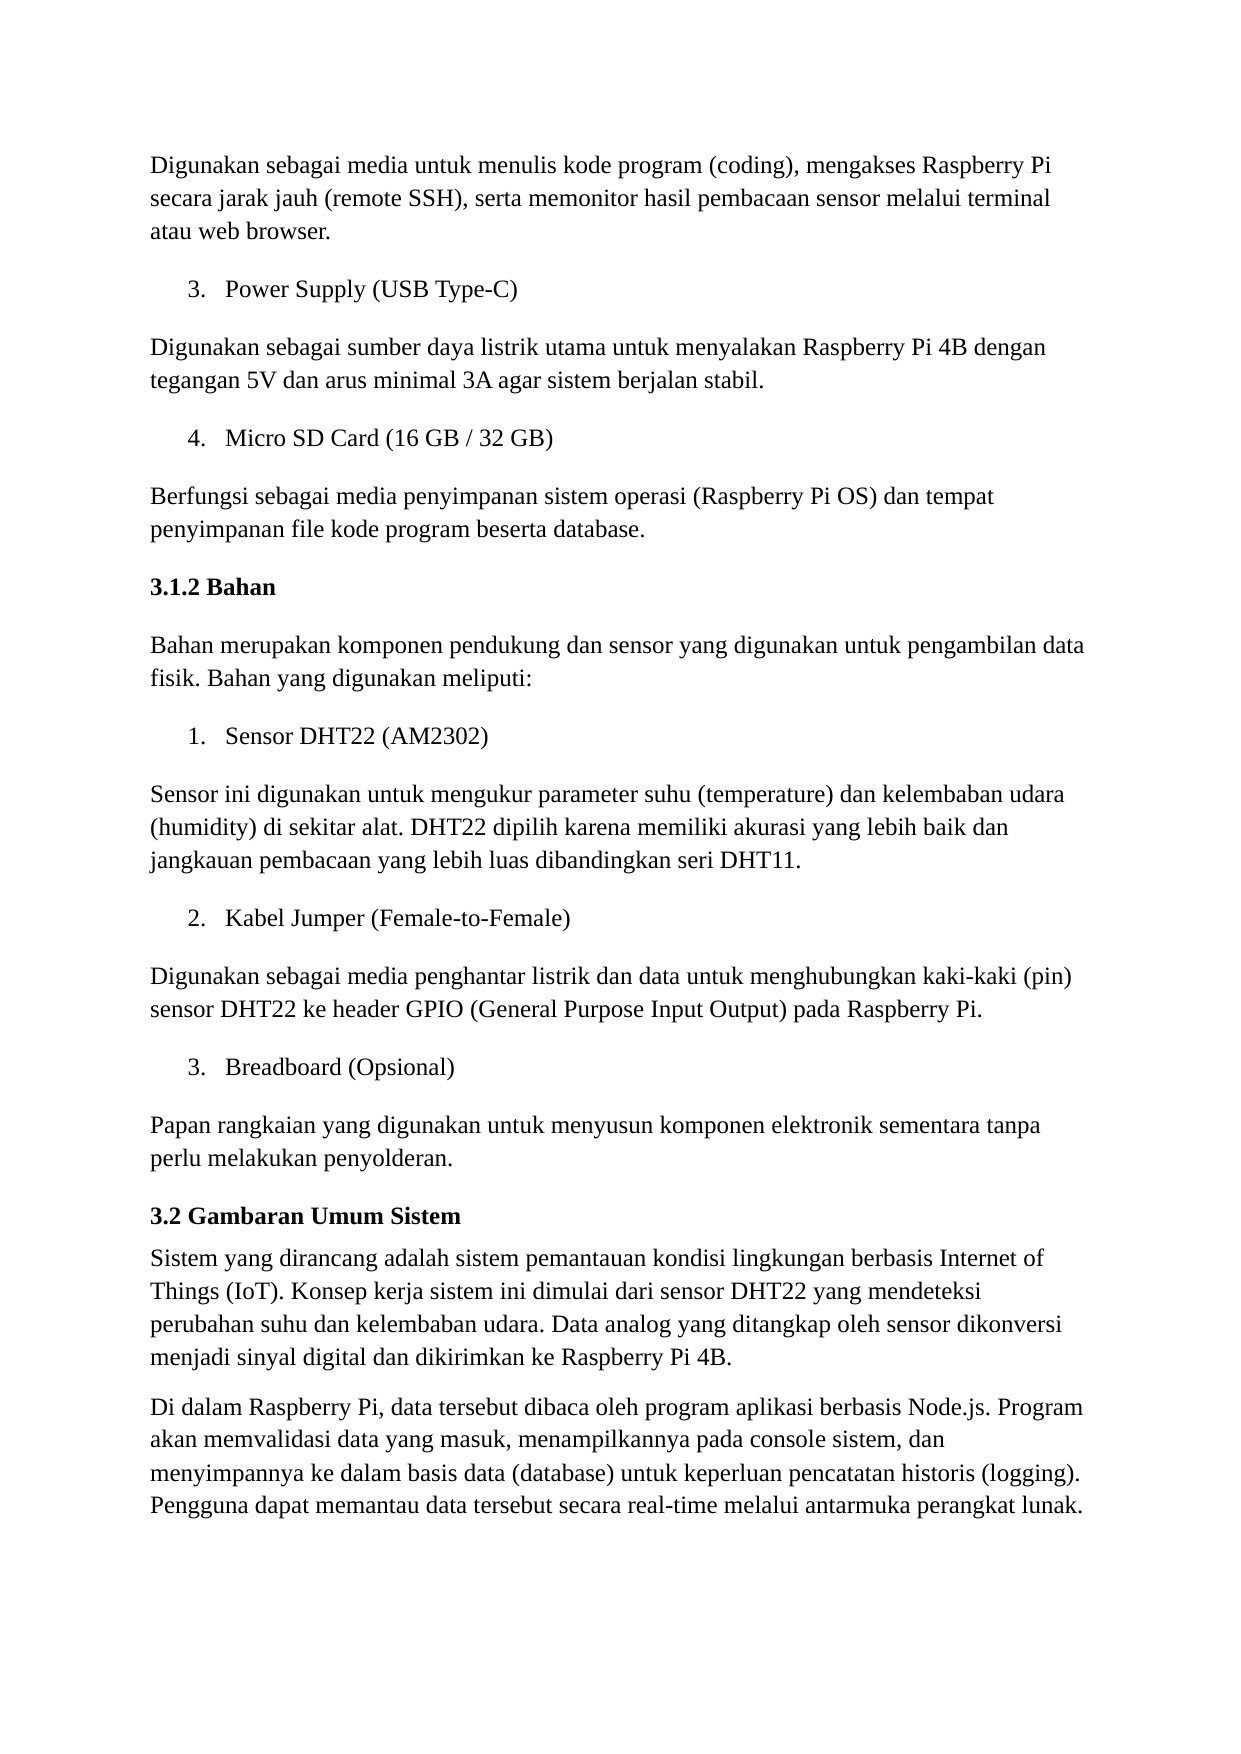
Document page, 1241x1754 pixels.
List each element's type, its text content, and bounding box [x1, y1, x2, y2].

text Digunakan sebagai media untuk menulis kode program (coding), mengakses Raspberry Pi secara jarak jauh (remote SSH), serta memonitor hasil pembacaan sensor melalui terminal atau web browser. [150, 150, 1090, 245]
text Sistem yang dirancang adalah sistem pemantauan kondisi lingkungan berbasis Internet of Things (IoT). Konsep kerja sistem ini dimulai dari sensor DHT22 yang mendeteksi perubahan suhu dan kelembaban udara. Data analog yang ditangkap oleh sensor dikonversi menjadi sinyal digital dan dikirimkan ke Raspberry Pi 4B. [150, 1243, 1090, 1371]
text Bahan merupakan komponen pendukung dan sensor yang digunakan untuk pengambilan data fisik. Bahan yang digunakan meliputi: [150, 630, 1090, 692]
subtitle 3.2 Gambaran Umum Sistem [150, 1201, 1090, 1230]
list Kabel Jumper (Female-to-Female) [187, 903, 1090, 932]
list Micro SD Card (16 GB / 32 GB) [187, 423, 1090, 452]
list Breadboard (Opsional) [187, 1052, 1090, 1081]
subtitle 3.1.2 Bahan [150, 572, 1090, 601]
text Berfungsi sebagai media penyimpanan sistem operasi (Raspberry Pi OS) dan tempat penyimpanan file kode program beserta database. [150, 481, 1090, 543]
text Papan rangkaian yang digunakan untuk menyusun komponen elektronik sementara tanpa perlu melakukan penyolderan. [150, 1110, 1090, 1172]
text Digunakan sebagai media penghantar listrik dan data untuk menghubungkan kaki-kaki (pin) sensor DHT22 ke header GPIO (General Purpose Input Output) pada Raspberry Pi. [150, 961, 1090, 1023]
text Digunakan sebagai sumber daya listrik utama untuk menyalakan Raspberry Pi 4B dengan tegangan 5V dan arus minimal 3A agar sistem berjalan stabil. [150, 332, 1090, 394]
list Power Supply (USB Type-C) [187, 274, 1090, 303]
text Sensor ini digunakan untuk mengukur parameter suhu (temperature) dan kelembaban udara (humidity) di sekitar alat. DHT22 dipilih karena memiliki akurasi yang lebih baik dan jangkauan pembacaan yang lebih luas dibandingkan seri DHT11. [150, 779, 1090, 874]
text Di dalam Raspberry Pi, data tersebut dibaca oleh program aplikasi berbasis Node.js. Program akan memvalidasi data yang masuk, menampilkannya pada console sistem, dan menyimpannya ke dalam basis data (database) untuk keperluan pencatatan historis (logging). Pengguna dapat memantau data tersebut secara real-time melalui antarmuka perangkat lunak. [150, 1392, 1090, 1519]
list Sensor DHT22 (AM2302) [187, 721, 1090, 750]
